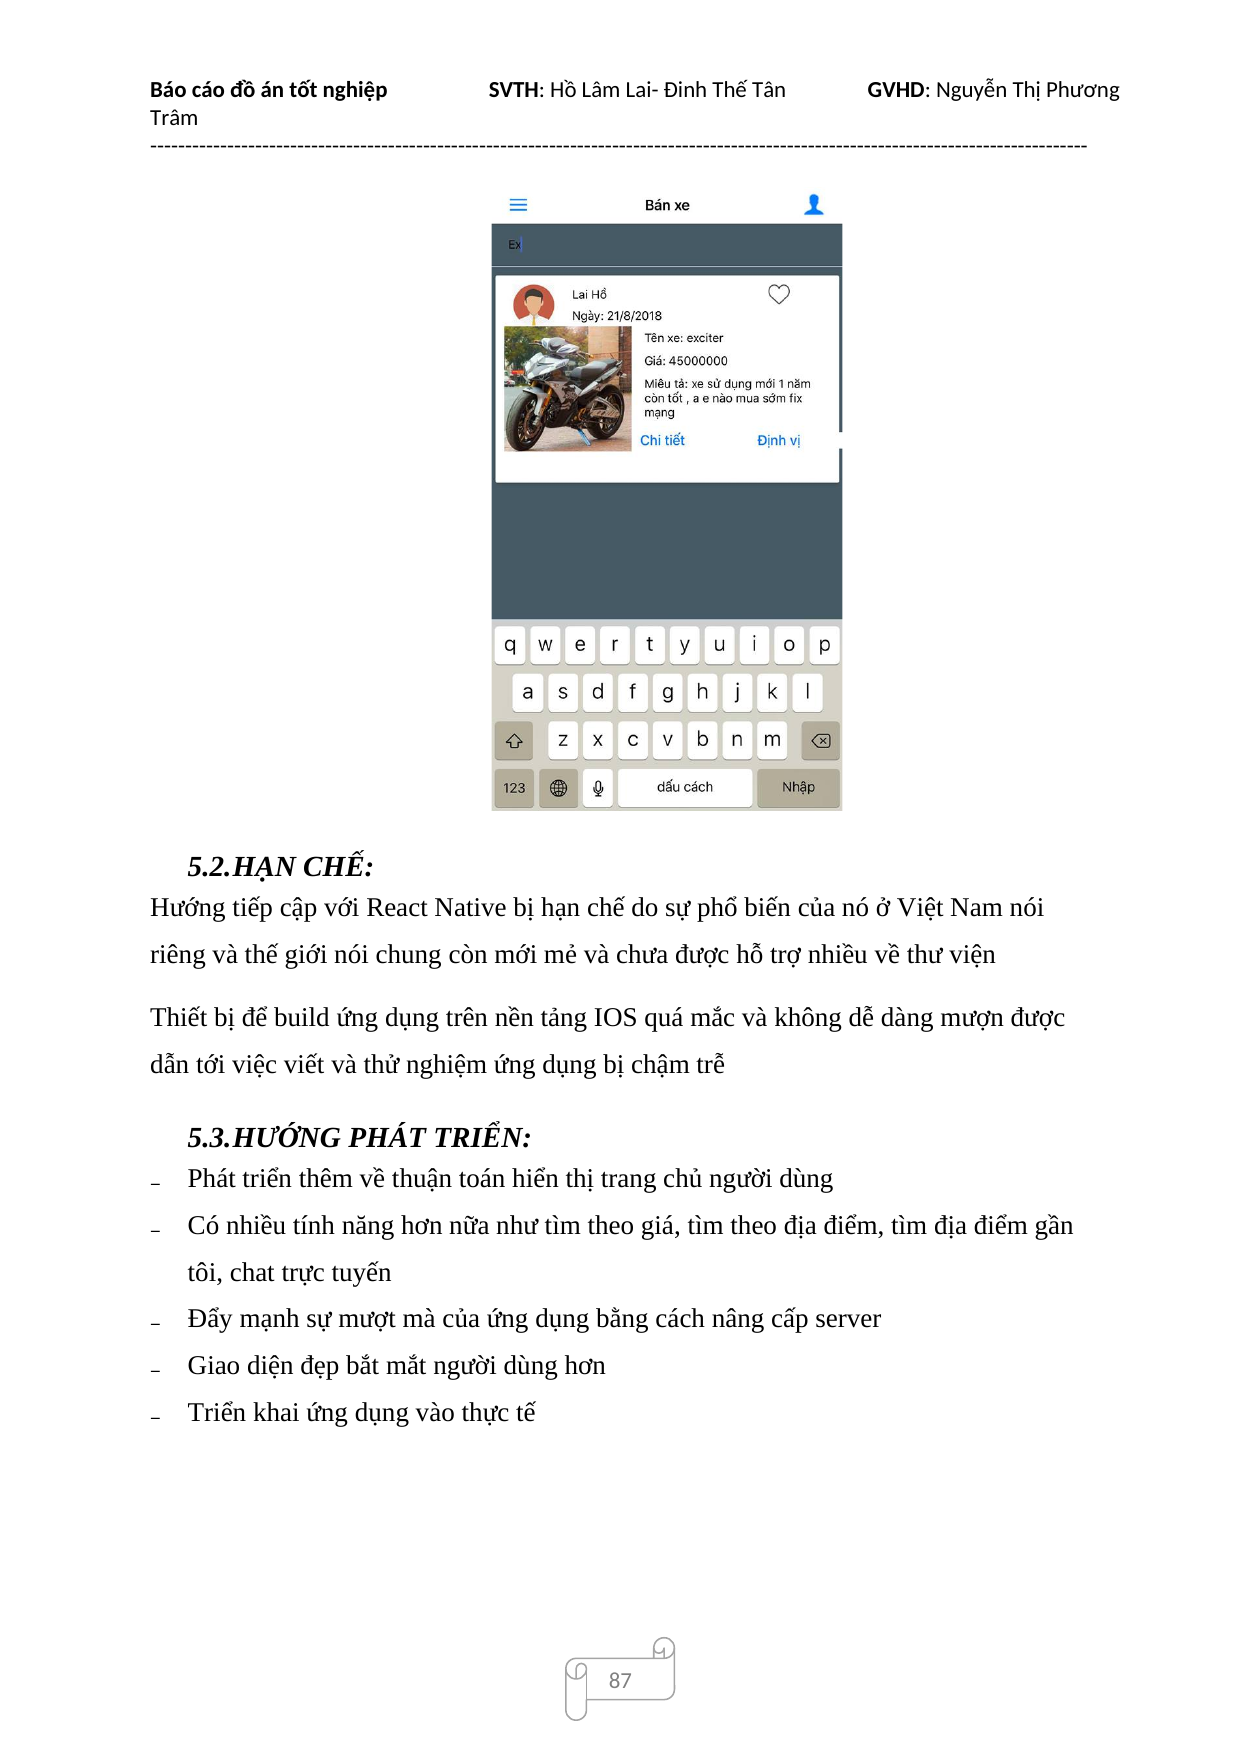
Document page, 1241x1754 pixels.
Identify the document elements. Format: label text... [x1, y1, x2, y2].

list Có nhiều tính năng hơn nữa như tìm theo giá, tìm theo địa điểm, tìm địa điểm gần tôi, chat trực tuyến [150, 1209, 1090, 1287]
list Phát triển thêm về thuận toán hiển thị trang chủ người dùng [150, 1162, 1090, 1193]
text Thiết bị để build ứng dụng trên nền tảng IOS quá mắc và không dễ dàng mượn được dẫn tới việc viết và thử nghiệm ứng dụng bị chậm trễ [150, 1002, 1090, 1079]
list Đẩy mạnh sự mượt mà của ứng dụng bằng cách nâng cấp server [150, 1302, 1090, 1333]
text Hướng tiếp cập với React Native bị hạn chế do sự phổ biến của nó ở Việt Nam nói riêng và thế giới nói chung còn mới mẻ và chưa được hỗ trợ nhiều về thư viện [150, 892, 1090, 969]
list Triển khai ứng dụng vào thực tế [150, 1396, 1090, 1427]
picture [491, 187, 843, 811]
subtitle HẠN CHẾ: [187, 849, 1090, 883]
list Giao diện đẹp bắt mắt người dùng hơn [150, 1349, 1090, 1380]
subtitle HƯỚNG PHÁT TRIỂN: [187, 1120, 1090, 1153]
